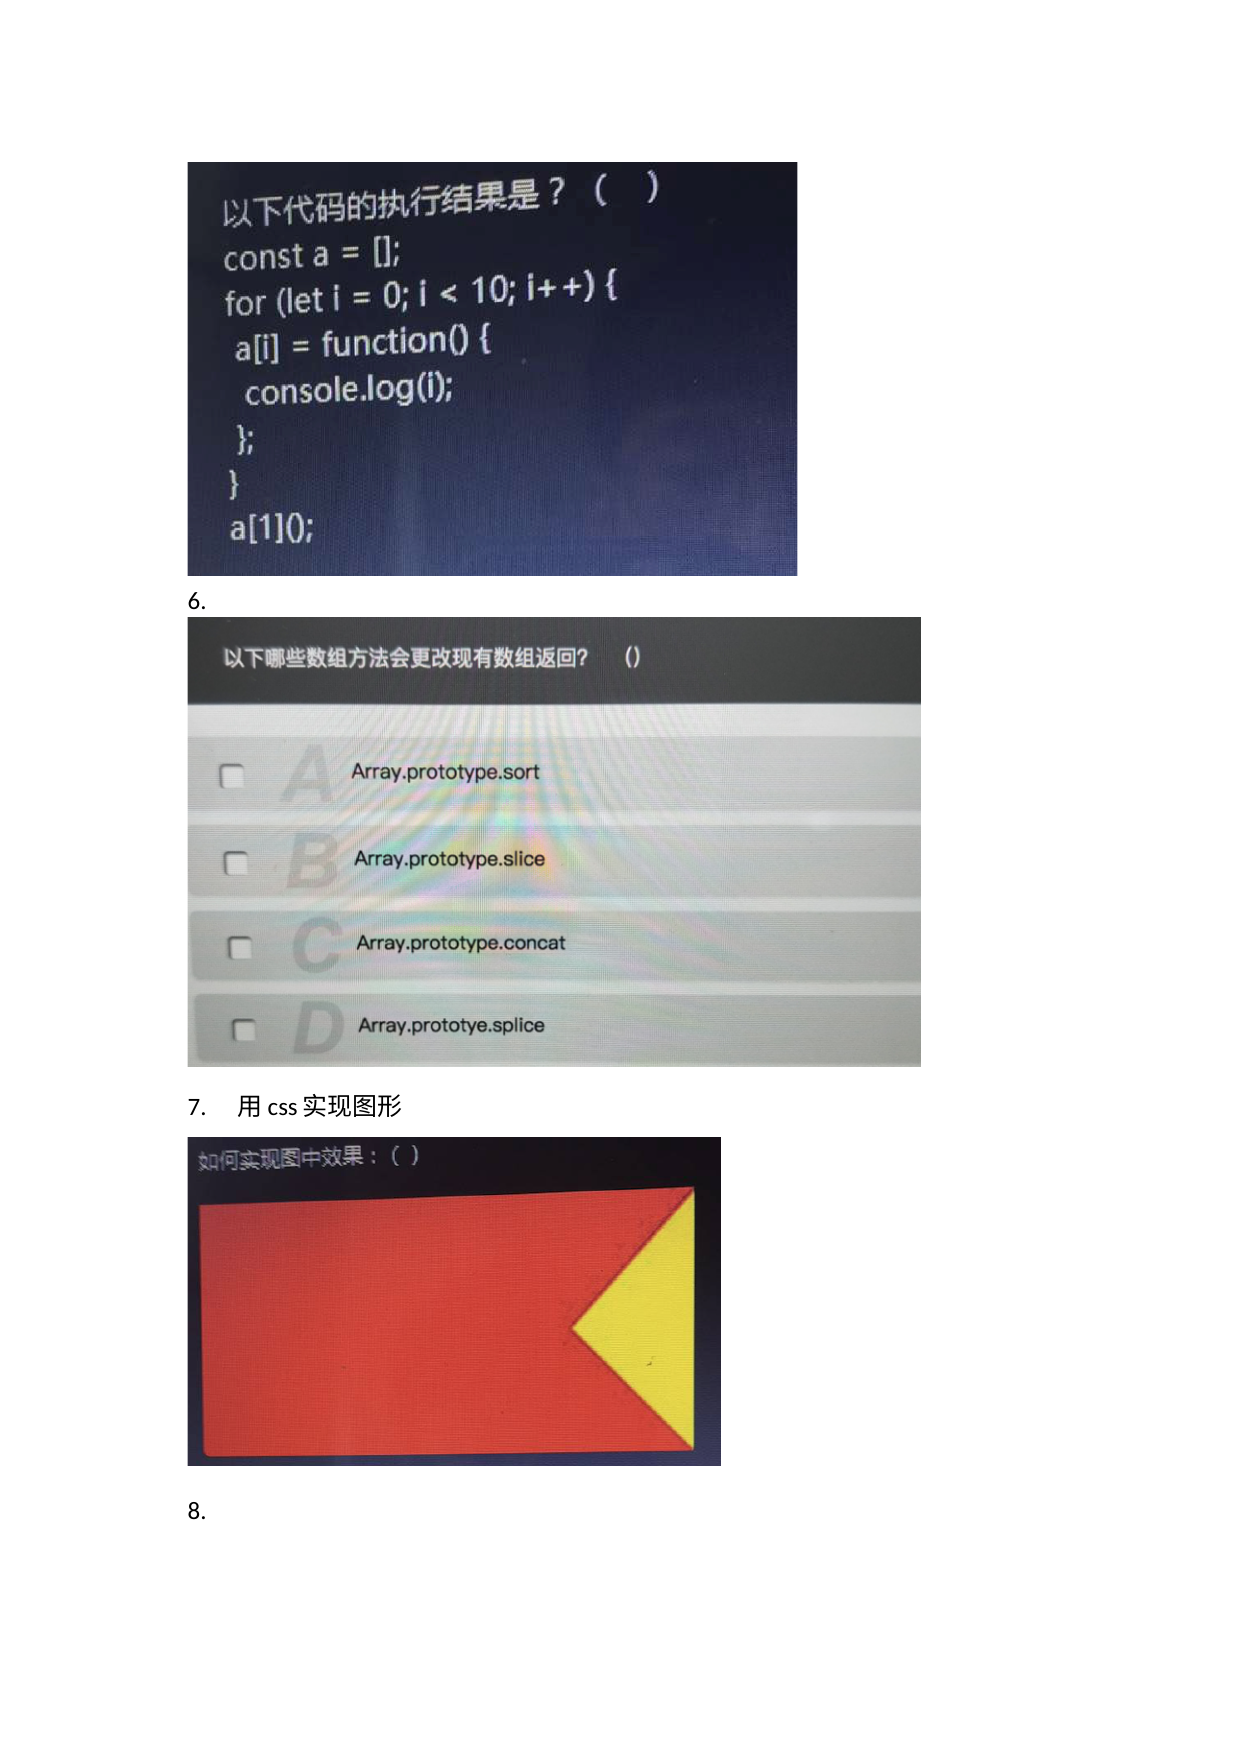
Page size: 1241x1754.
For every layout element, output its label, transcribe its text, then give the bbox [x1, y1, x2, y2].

picture [187, 617, 921, 1067]
picture [187, 1137, 721, 1466]
picture [187, 162, 798, 576]
list 用css实现图形 [187, 1072, 1053, 1137]
